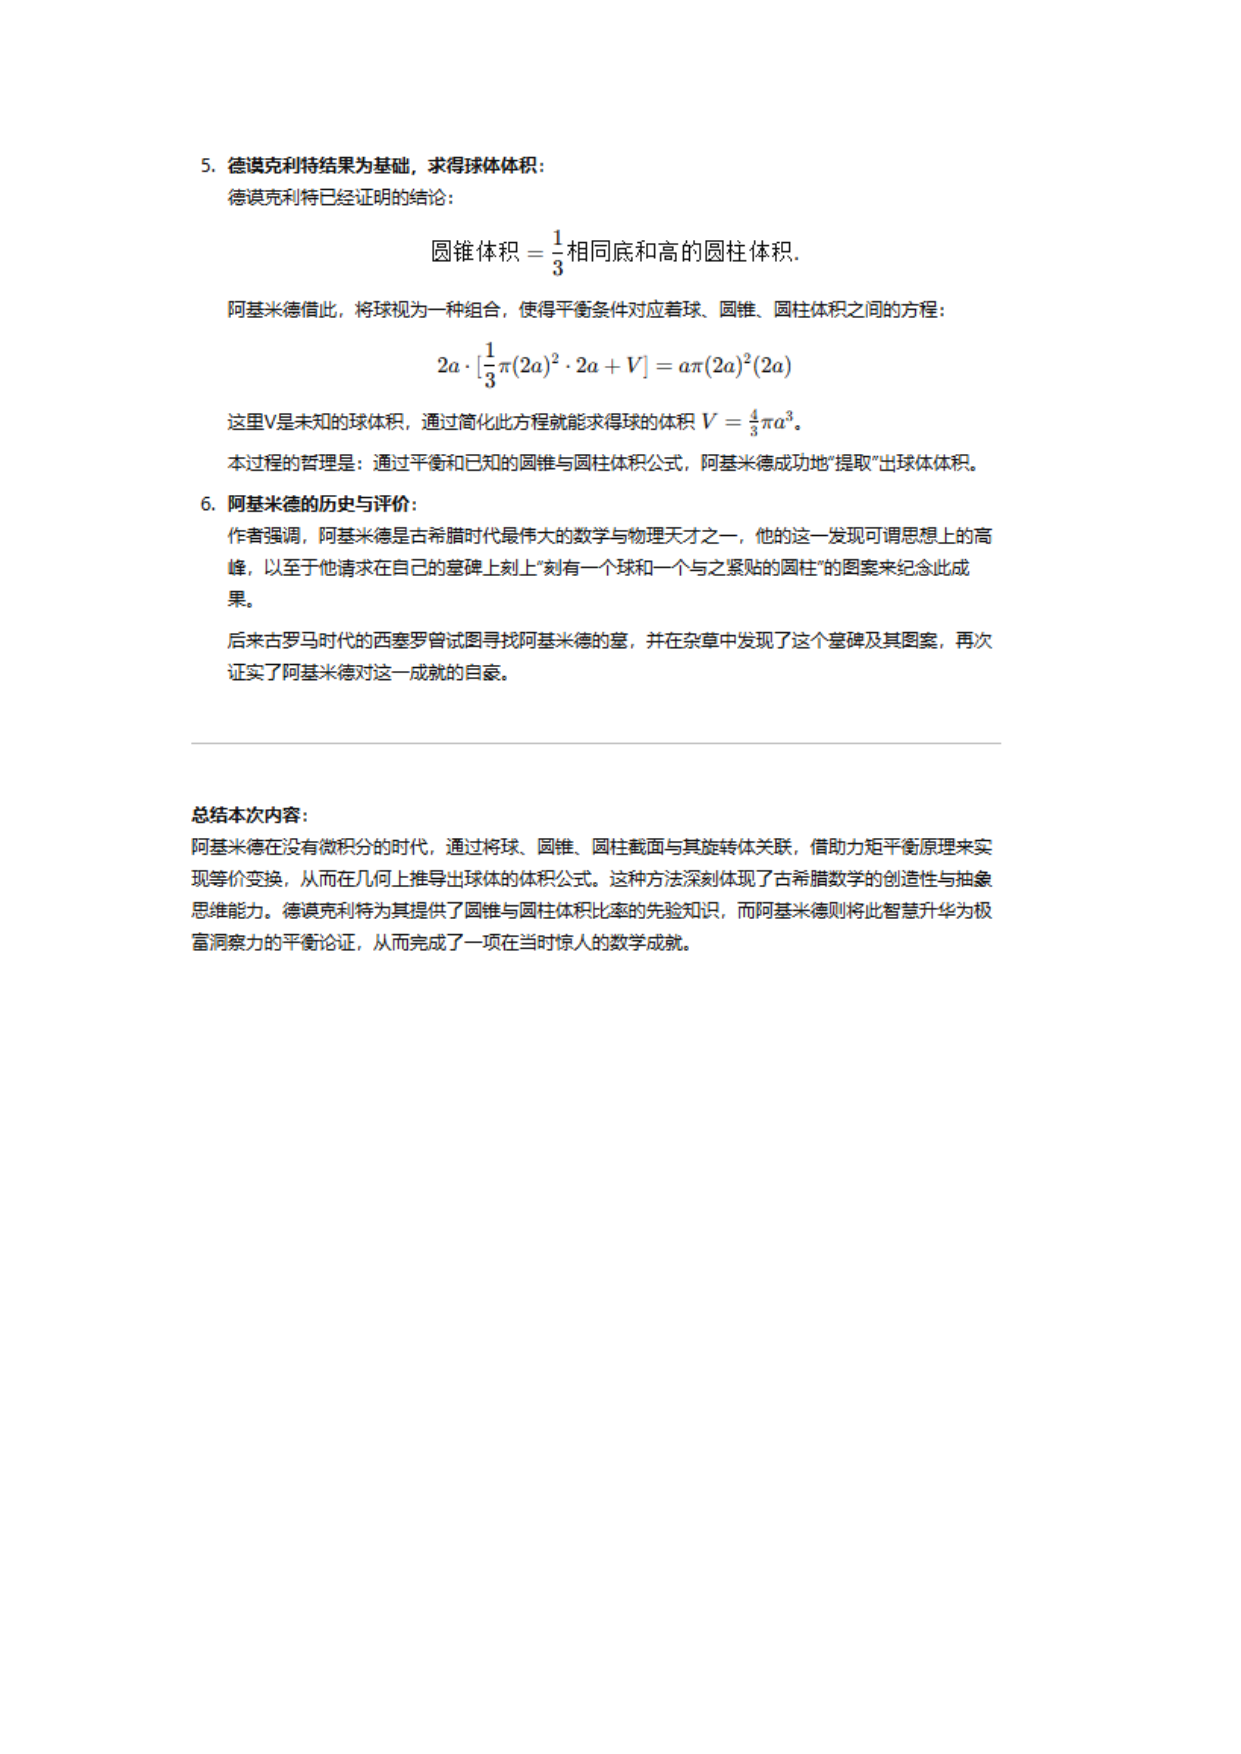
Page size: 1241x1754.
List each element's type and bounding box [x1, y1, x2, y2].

picture [187, 152, 1053, 966]
